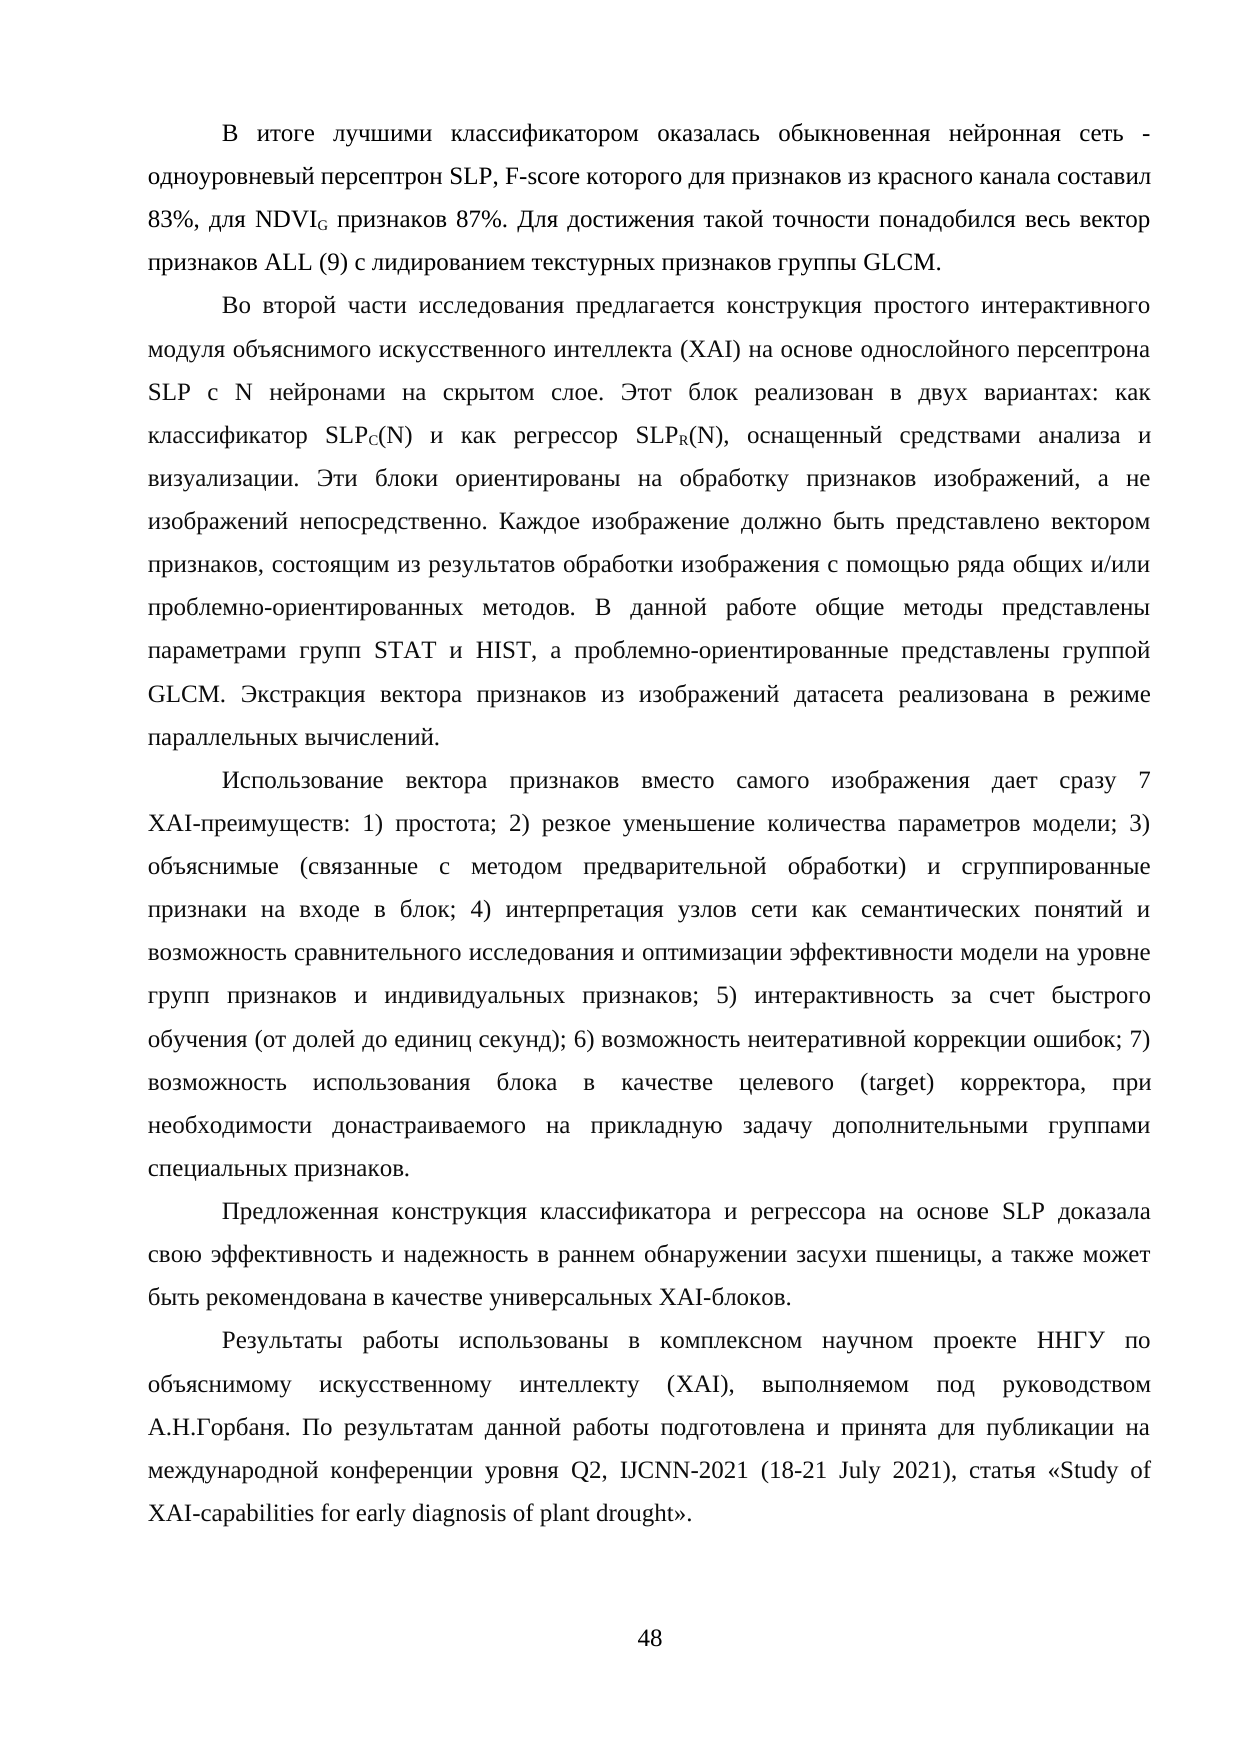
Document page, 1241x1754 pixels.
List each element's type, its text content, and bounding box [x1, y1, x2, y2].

text Результаты работы использованы в комплексном научном проекте ННГУ по объяснимому искусственному интеллекту (XAI), выполняемом под руководством А.Н.Горбаня. По результатам данной работы подготовлена и принята для публикации на международной конференции уровня Q2, IJCNN-2021 (18-21 July 2021), статья «Study of XAI-capabilities for early diagnosis of plant drought». [148, 1326, 1152, 1527]
text Во второй части исследования предлагается конструкция простого интерактивного модуля объяснимого искусственного интеллекта (XAI) на основе однослойного персептрона SLP с N нейронами на скрытом слое. Этот блок реализован в двух вариантах: как классификатор SLPC(N) и как регрессор SLPR(N), оснащенный средствами анализа и визуализации. Эти блоки ориентированы на обработку признаков изображений, а не изображений непосредственно. Каждое изображение должно быть представлено вектором признаков, состоящим из результатов обработки изображения с помощью ряда общих и/или проблемно-ориентированных методов. В данной работе общие методы представлены параметрами групп STAT и HIST, а проблемно-ориентированные представлены группой GLCM. Экстракция вектора признаков из изображений датасета реализована в режиме параллельных вычислений. [148, 291, 1152, 751]
text В итоге лучшими классификатором оказалась обыкновенная нейронная сеть - одноуровневый персептрон SLP, F-score которого для признаков из красного канала составил 83%, для NDVIG признаков 87%. Для достижения такой точности понадобился весь вектор признаков ALL (9) с лидированием текстурных признаков группы GLCM. [148, 118, 1152, 276]
text Предложенная конструкция классификатора и регрессора на основе SLP доказала свою эффективность и надежность в раннем обнаружении засухи пшеницы, а также может быть рекомендована в качестве универсальных XAI-блоков. [148, 1196, 1152, 1311]
text Использование вектора признаков вместо самого изображения дает сразу 7 XAI-преимуществ: 1) простота; 2) резкое уменьшение количества параметров модели; 3) объяснимые (связанные с методом предварительной обработки) и сгруппированные признаки на входе в блок; 4) интерпретация узлов сети как семантических понятий и возможность сравнительного исследования и оптимизации эффективности модели на уровне групп признаков и индивидуальных признаков; 5) интерактивность за счет быстрого обучения (от долей до единиц секунд); 6) возможность неитеративной коррекции ошибок; 7) возможность использования блока в качестве целевого (target) корректора, при необходимости донастраиваемого на прикладную задачу дополнительными группами специальных признаков. [148, 765, 1152, 1182]
